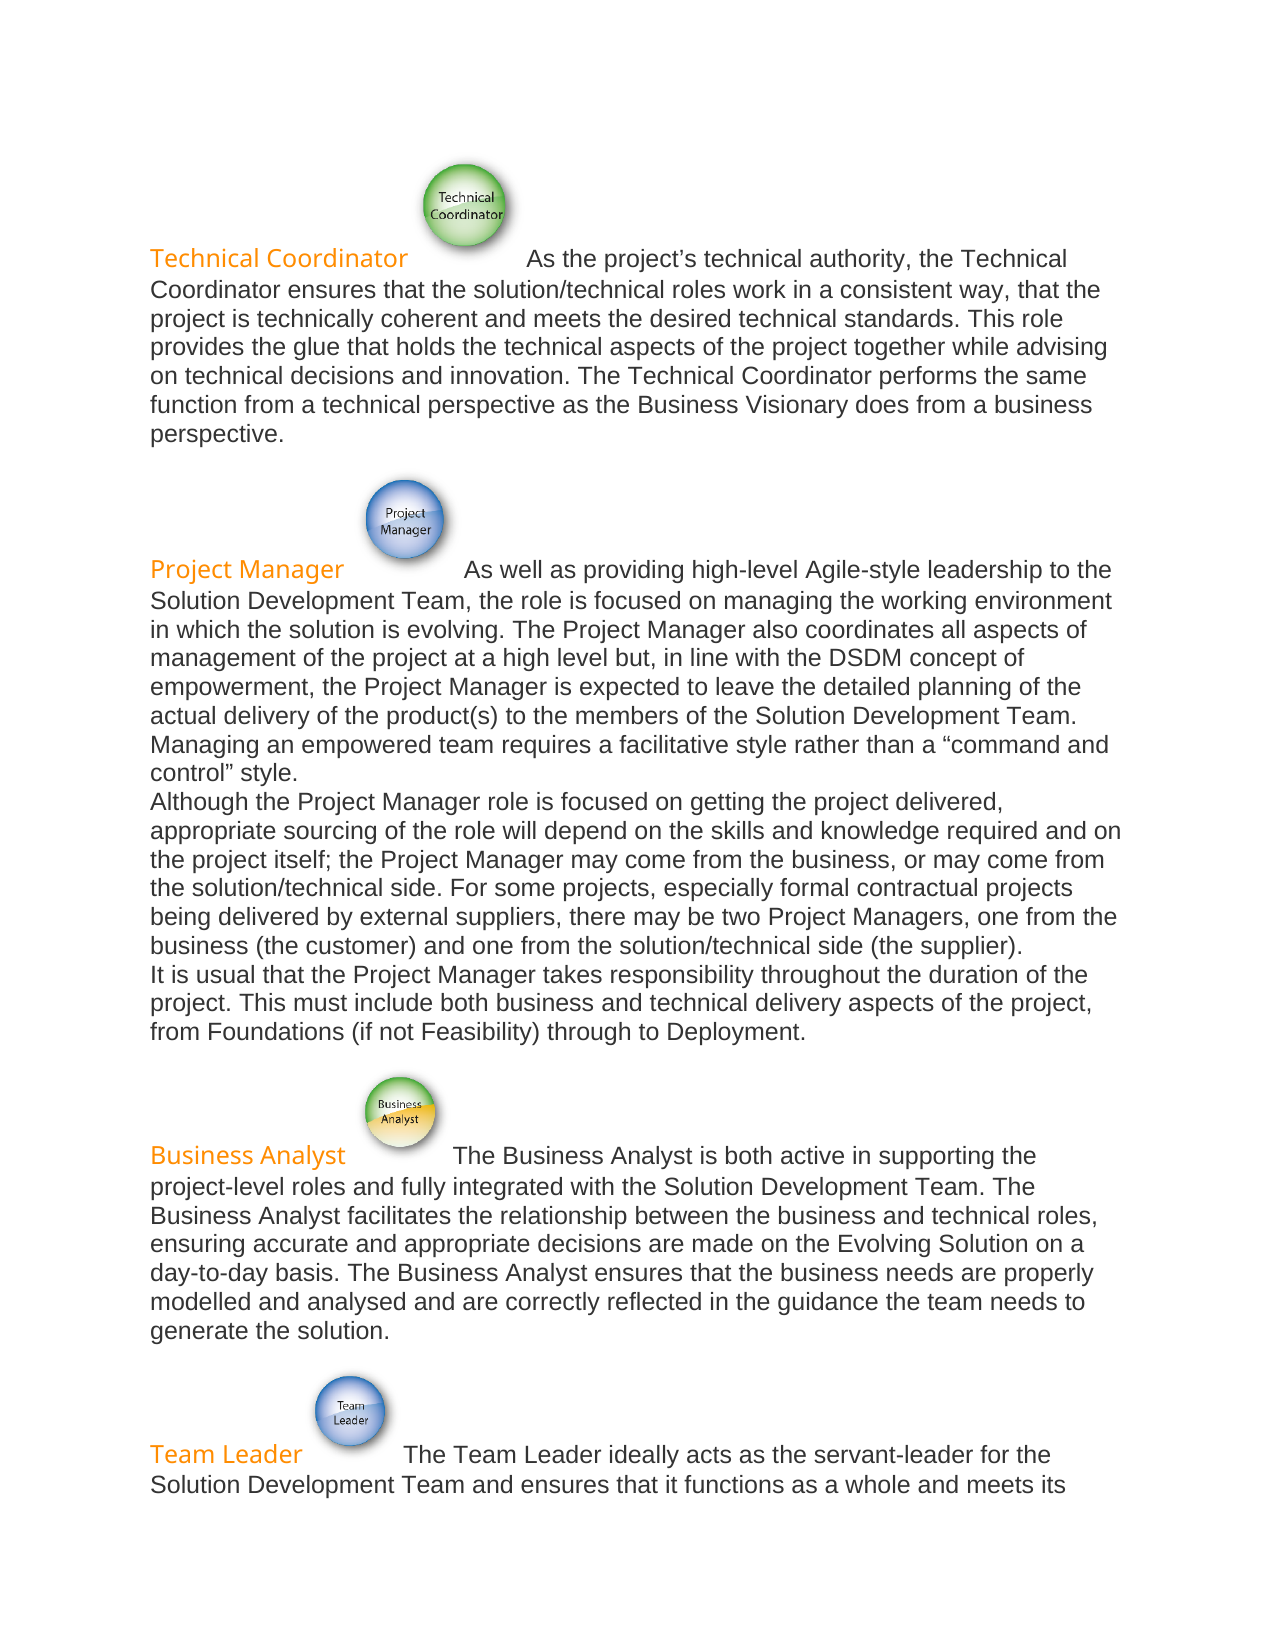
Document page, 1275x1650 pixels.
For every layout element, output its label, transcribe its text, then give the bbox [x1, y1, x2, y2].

picture [302, 1363, 403, 1464]
picture [352, 1064, 453, 1165]
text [150, 1363, 1125, 1499]
text Business Analyst The Business Analyst is both active in supporting the project-level roles and fully integrated with the Solution Development Team. The Business Analyst facilitates the relationship between the business and technical roles, ensuring accurate and appropriate decisions are made on the Evolving Solution on a day-to-day basis. The Business Analyst ensures that the business needs are properly modelled and analysed and are correctly reflected in the guidance the team needs to generate the solution. [150, 1064, 1125, 1344]
text Technical CoordinatorAs the project’s technical authority, the Technical Coordinator ensures that the solution/technical roles work in a consistent way, that the project is technically coherent and meets the desired technical standards. This role provides the glue that holds the technical aspects of the project together while advising on technical decisions and innovation. The Technical Coordinator performs the same function from a technical perspective as the Business Visionary does from a business perspective. [150, 150, 1125, 447]
text Project Manager As well as providing high-level Agile-style leadership to the Solution Development Team, the role is focused on managing the working environment in which the solution is evolving. The Project Manager also coordinates all aspects of management of the project at a high level but, in line with the DSDM concept of empowerment, the Project Manager is expected to leave the detailed planning of the actual delivery of the product(s) to the members of the Solution Development Team. Managing an empowered team requires a facilitative style rather than a “command and control” style. Although the Project Manager role is focused on getting the project delivered, appropriate sourcing of the role will depend on the skills and knowledge required and on the project itself; the Project Manager may come from the business, or may come from the solution/technical side. For some projects, especially formal contractual projects being delivered by external suppliers, there may be two Project Managers, one from the business (the customer) and one from the solution/technical side (the supplier). It is usual that the Project Manager takes responsibility throughout the duration of the project. This must include both business and technical delivery aspects of the project, from Foundations (if not Feasibility) through to Deployment. [150, 466, 1125, 1046]
picture [408, 150, 527, 268]
picture [351, 466, 464, 579]
